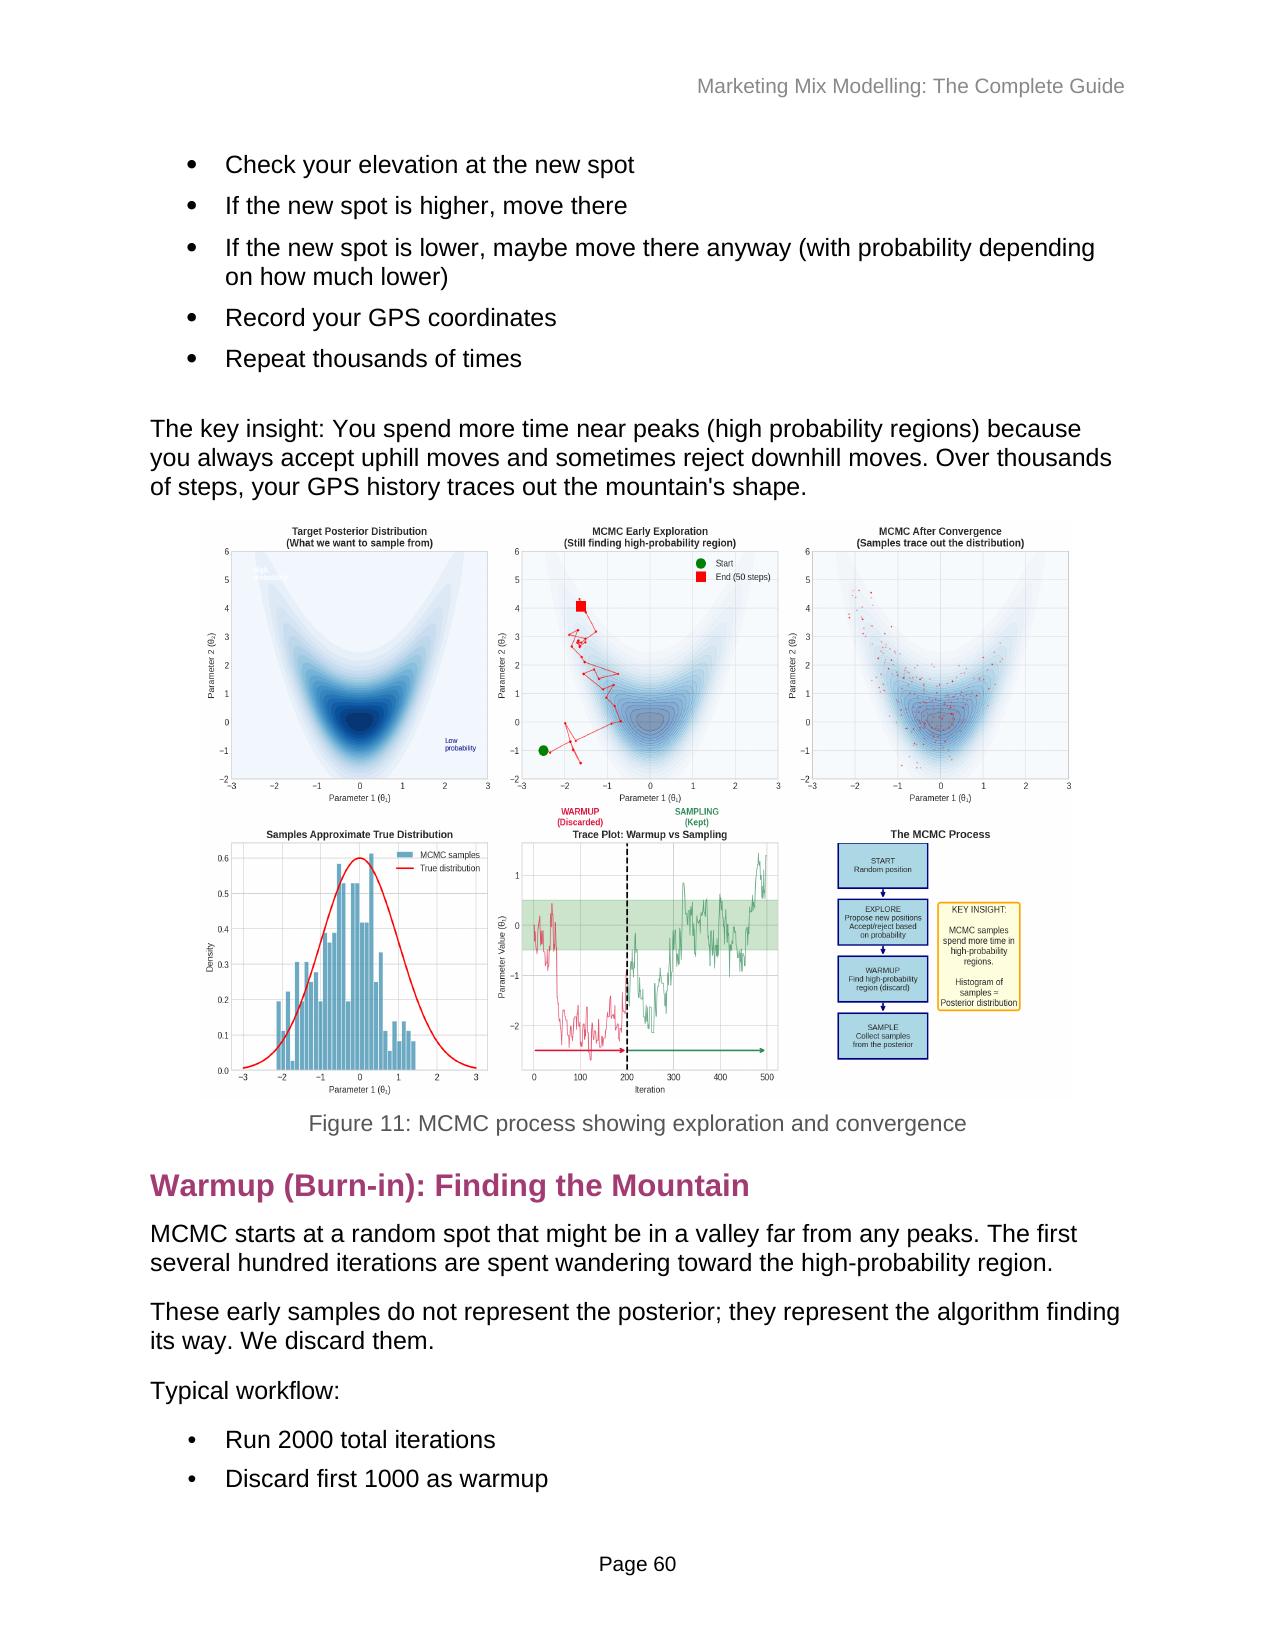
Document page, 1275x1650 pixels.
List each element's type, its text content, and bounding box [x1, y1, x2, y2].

text These early samples do not represent the posterior; they represent the algorithm finding its way. We discard them. [150, 1297, 1125, 1355]
list Run 2000 total iterations [187, 1425, 1125, 1454]
list Record your GPS coordinates [187, 303, 1125, 332]
list If the new spot is lower, maybe move there anyway (with probability depending on how much lower) [187, 233, 1125, 290]
list Discard first 1000 as warmup [187, 1464, 1125, 1493]
list Repeat thousands of times [187, 344, 1125, 402]
text Typical workflow: [150, 1376, 1125, 1404]
subtitle Warmup (Burn-in): Finding the Mountain [150, 1167, 1125, 1203]
text The key insight: You spend more time near peaks (high probability regions) because you always accept uphill moves and sometimes reject downhill moves. Over thousands of steps, your GPS history traces out the mountain's shape. [150, 414, 1125, 501]
list Check your elevation at the new spot [187, 150, 1125, 179]
text MCMC starts at a random spot that might be in a valley far from any peaks. The first several hundred iterations are spent wandering toward the high-probability region. [150, 1219, 1125, 1277]
list If the new spot is higher, move there [187, 191, 1125, 220]
picture [200, 521, 1075, 1100]
text Figure 11: MCMC process showing exploration and convergence [150, 1110, 1125, 1136]
